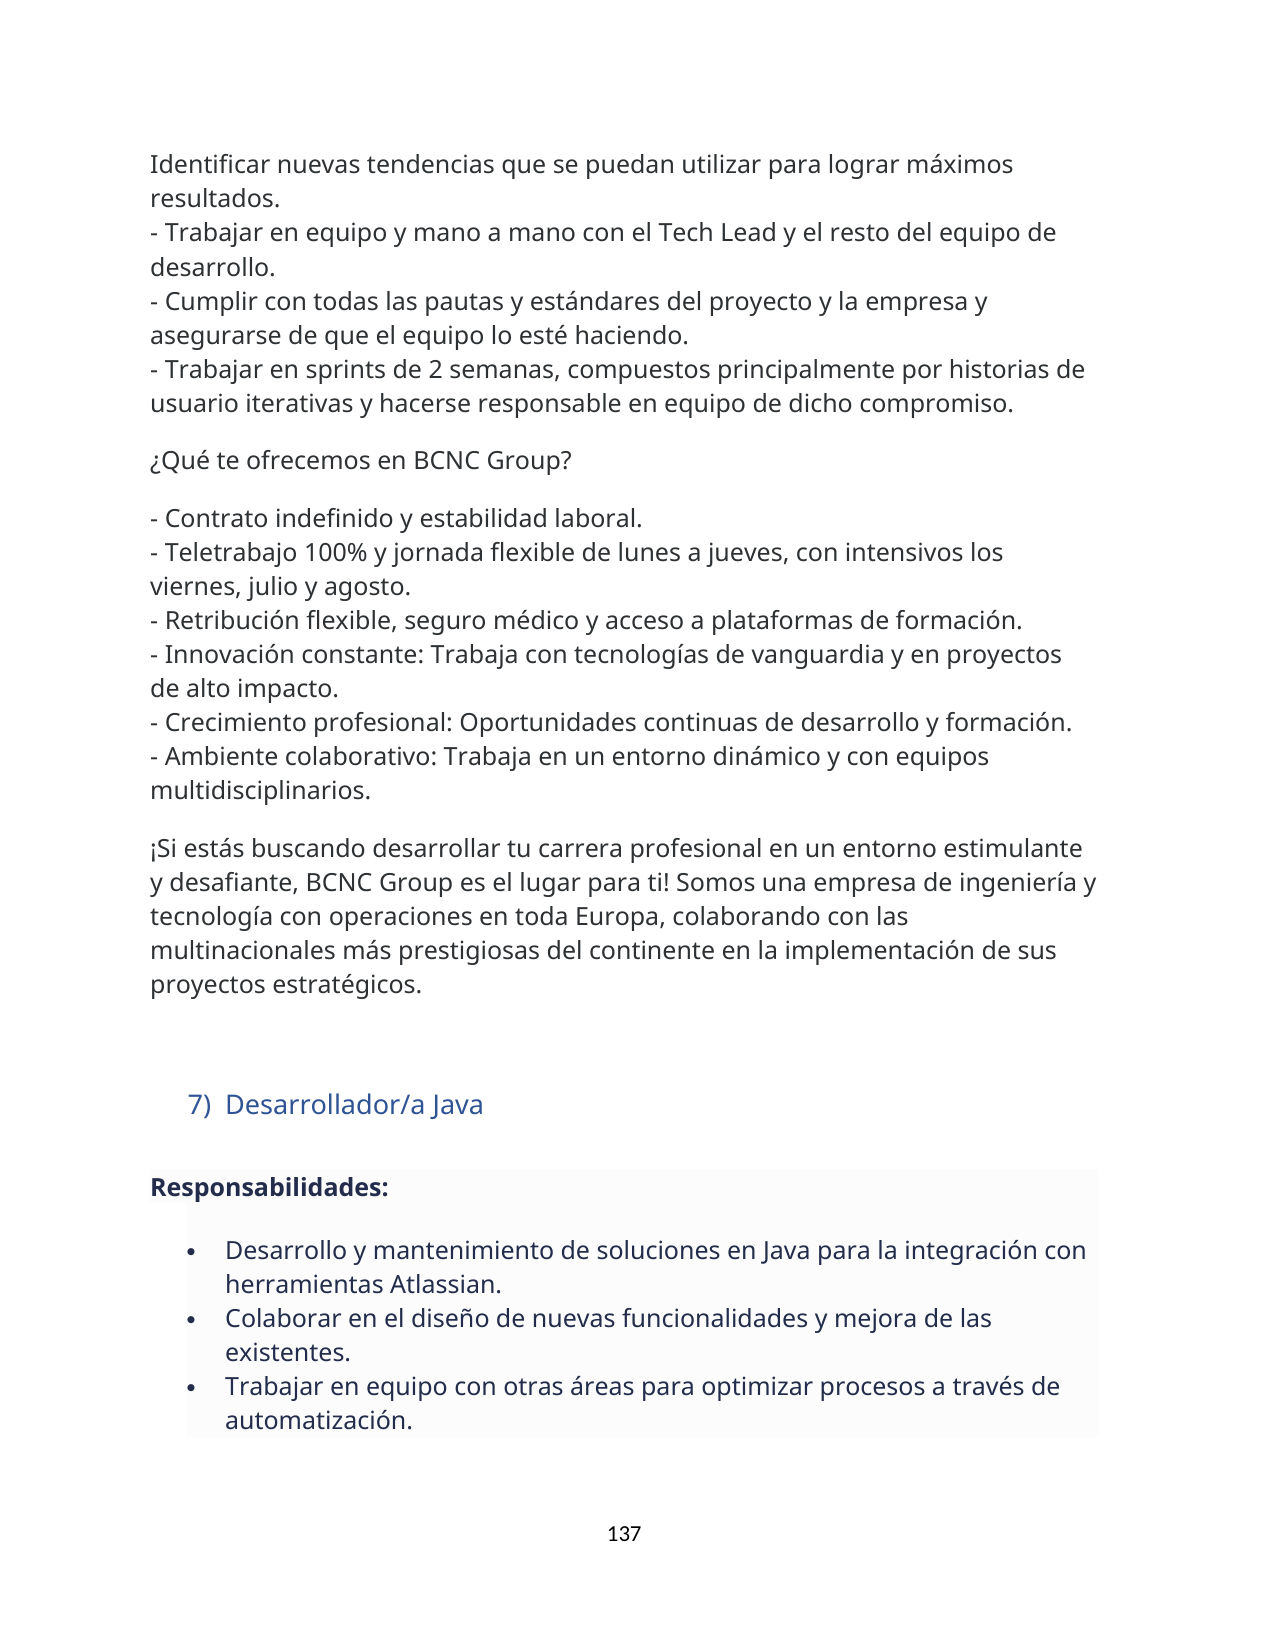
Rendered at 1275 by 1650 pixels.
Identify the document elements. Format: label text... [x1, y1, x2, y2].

list Desarrollo y mantenimiento de soluciones en Java para la integración con herramientas Atlassian. [187, 1233, 1098, 1301]
text Responsabilidades: [150, 1169, 1098, 1203]
text ¡Si estás buscando desarrollar tu carrera profesional en un entorno estimulante y desafiante, BCNC Group es el lugar para ti! Somos una empresa de ingeniería y tecnología con operaciones en toda Europa, colaborando con las multinacionales más prestigiosas del continente en la implementación de sus proyectos estratégicos. [150, 830, 1098, 1001]
list Trabajar en equipo con otras áreas para optimizar procesos a través de automatización. [187, 1369, 1098, 1437]
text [150, 147, 1098, 419]
list Colaborar en el diseño de nuevas funcionalidades y mejora de las existentes. [187, 1301, 1098, 1369]
text ¿Qué te ofrecemos en BCNC Group? [150, 443, 1098, 477]
subtitle Desarrollador/a Java [187, 1071, 1098, 1123]
text - Contrato indefinido y estabilidad laboral. - Teletrabajo 100% y jornada flexible de lunes a jueves, con intensivos los viernes, julio y agosto. - Retribución flexible, seguro médico y acceso a plataformas de formación. - Innovación constante: Trabaja con tecnologías de vanguardia y en proyectos de alto impacto. - Crecimiento profesional: Oportunidades continuas de desarrollo y formación. - Ambiente colaborativo: Trabaja en un entorno dinámico y con equipos multidisciplinarios. [150, 500, 1098, 807]
